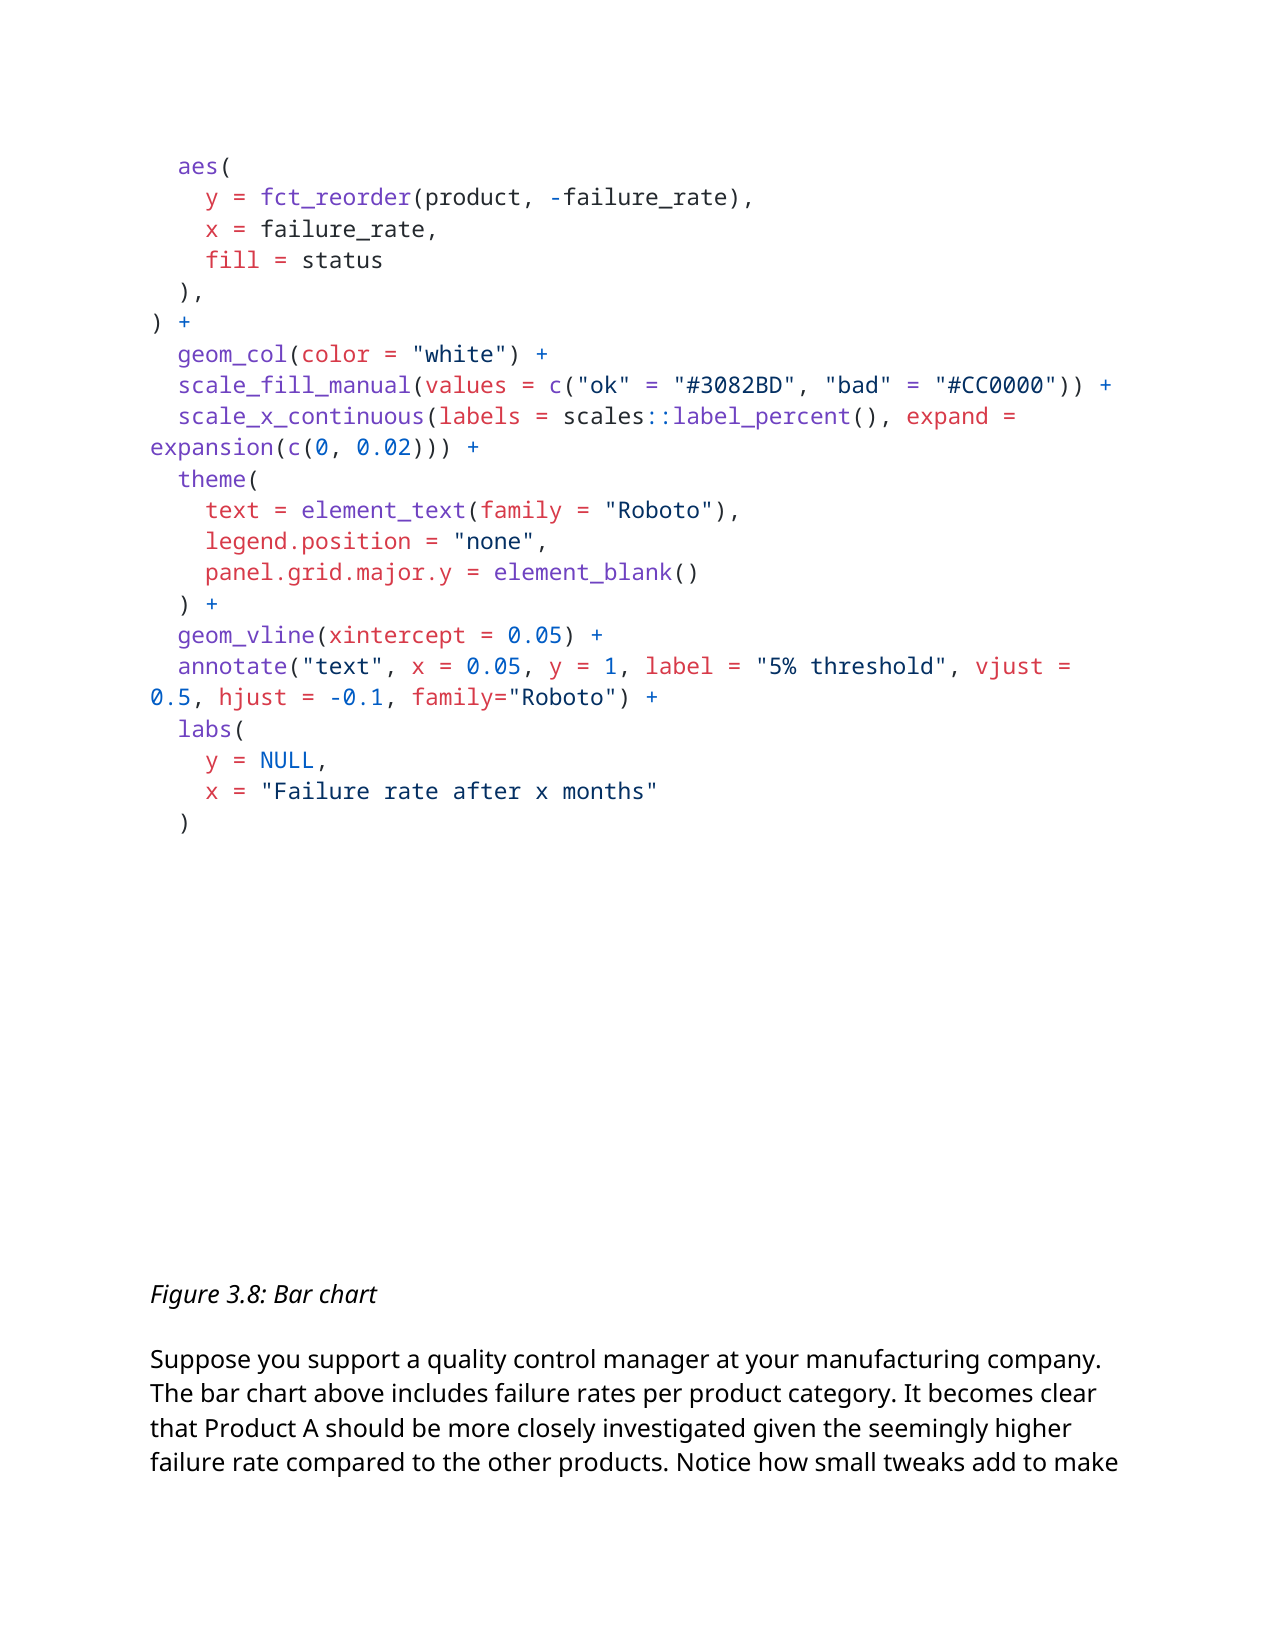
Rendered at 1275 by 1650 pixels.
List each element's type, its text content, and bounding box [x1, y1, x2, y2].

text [150, 150, 1125, 837]
table_header Figure 3.8: Bar chart [139, 858, 1114, 1323]
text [150, 1342, 1125, 1478]
